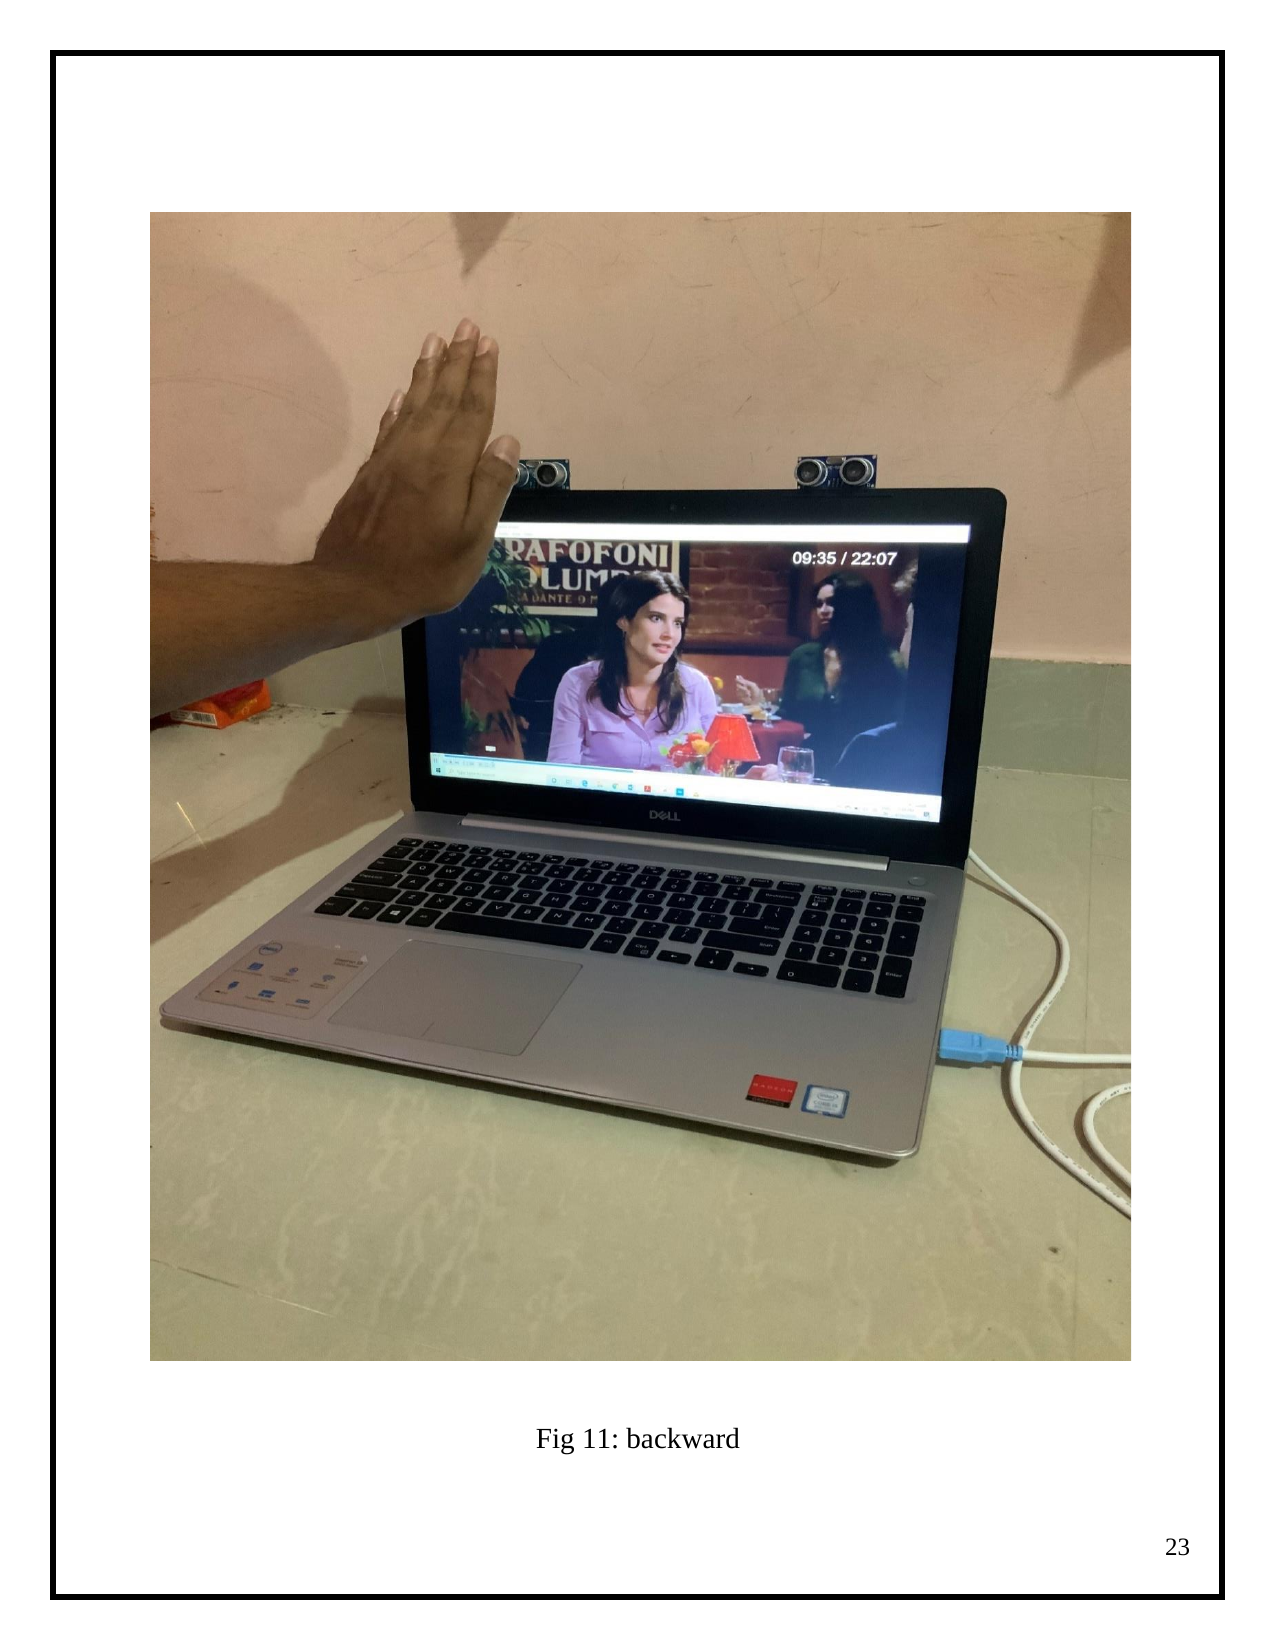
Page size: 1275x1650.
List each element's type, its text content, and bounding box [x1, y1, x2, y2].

text Fig 11: backward [192, 1361, 1083, 1455]
picture [150, 212, 1132, 1361]
